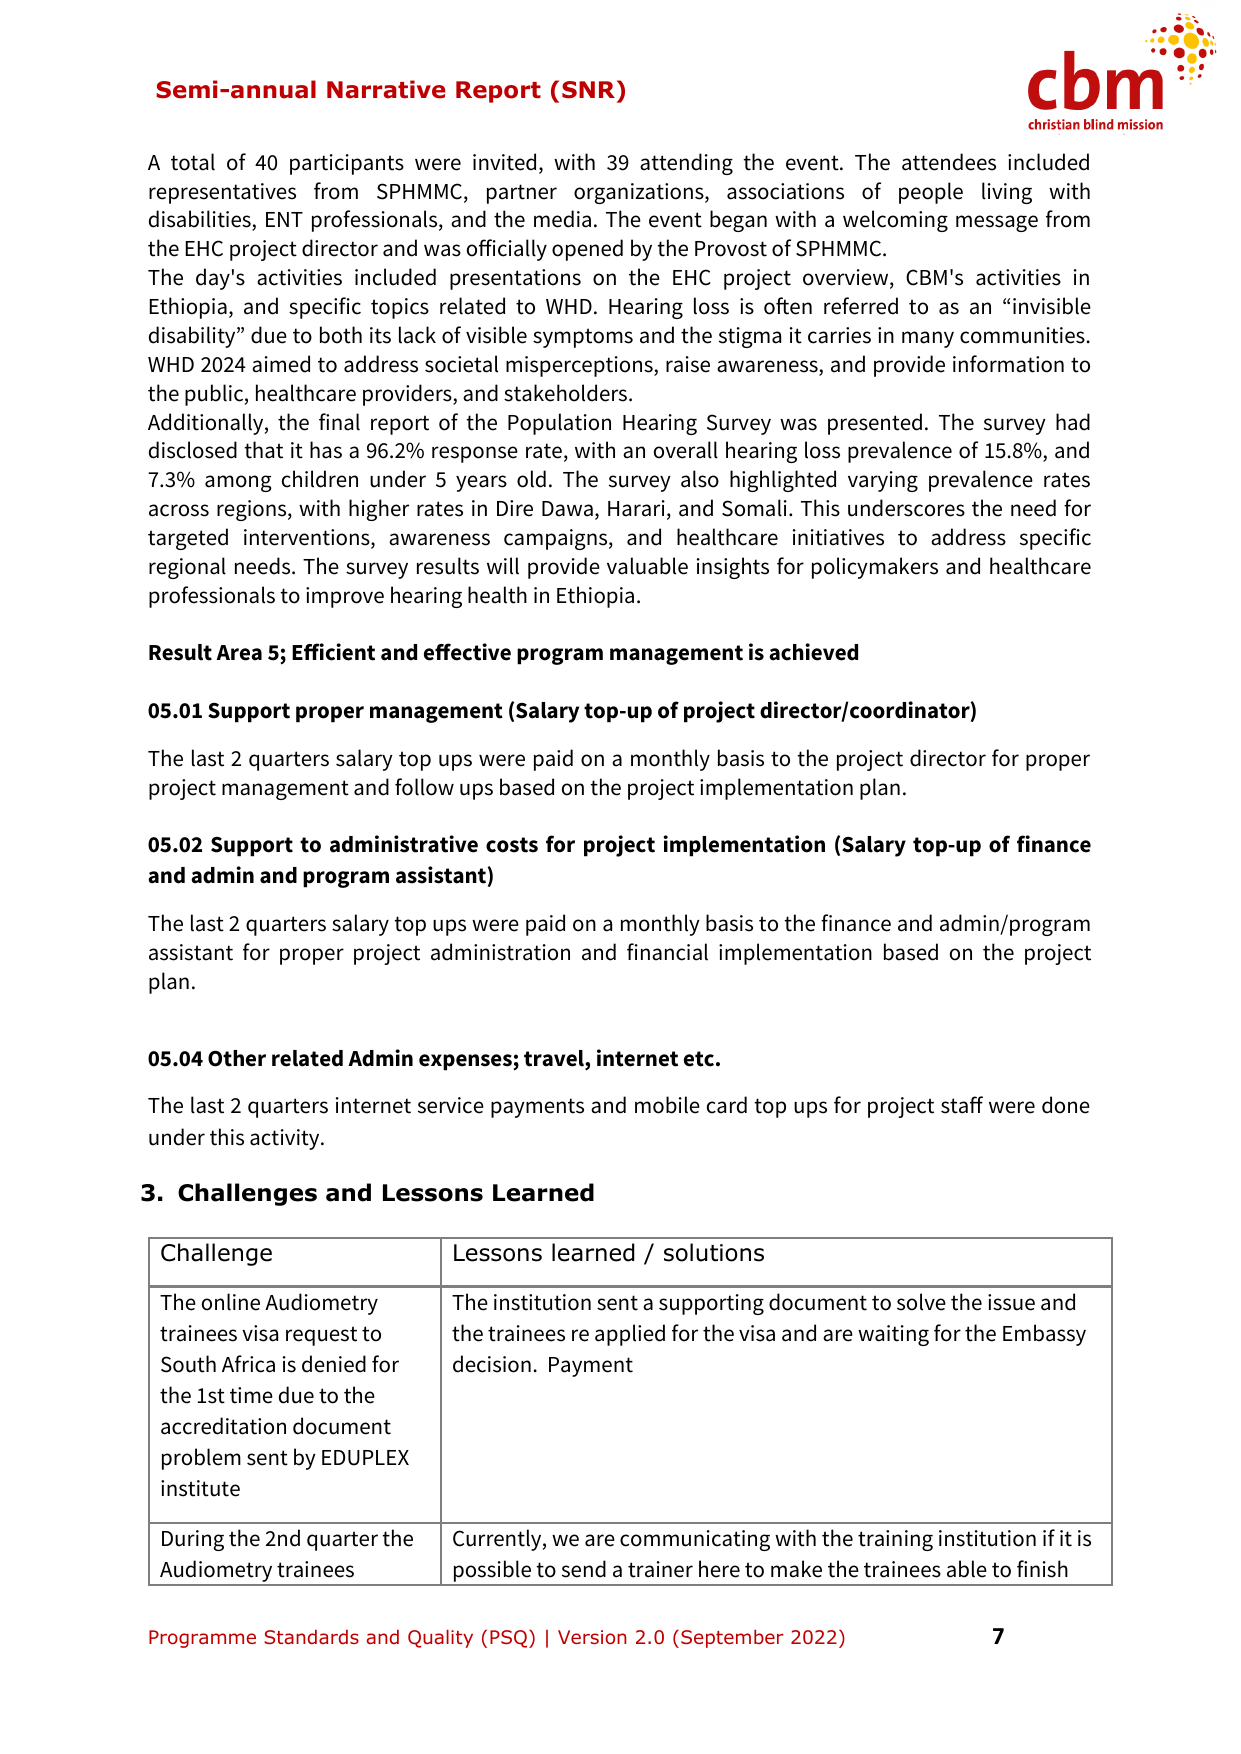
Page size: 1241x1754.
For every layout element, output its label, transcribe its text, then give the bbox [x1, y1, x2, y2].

text The day's activities included presentations on the EHC project overview, CBM's activities in Ethiopia, and specific topics related to WHD. Hearing loss is often referred to as an “invisible disability” due to both its lack of visible symptoms and the stigma it carries in many communities. WHD 2024 aimed to address societal misperceptions, raise awareness, and provide information to the public, healthcare providers, and stakeholders. [148, 263, 1093, 407]
text Result Area 5; Efficient and effective program management is achieved [148, 638, 1093, 667]
text 05.01 Support proper management (Salary top-up of project director/coordinator) [148, 696, 1093, 725]
text 05.04 Other related Admin expenses; travel, internet etc. [148, 1043, 1093, 1072]
table_header Challenge [150, 1239, 440, 1285]
text 05.02 Support to administrative costs for project implementation (Salary top-up of finance and admin and program assistant) [148, 830, 1093, 890]
table_cell During the 2nd quarter the Audiometry trainees applied with different letters to get a visa but they were denied again. [150, 1524, 440, 1584]
table_header Lessons learned / solutions [442, 1239, 1111, 1285]
text Additionally, the final report of the Population Hearing Survey was presented. The survey had disclosed that it has a 96.2% response rate, with an overall hearing loss prevalence of 15.8%, and 7.3% among children under 5 years old. The survey also highlighted varying prevalence rates across regions, with higher rates in Dire Dawa, Harari, and Somali. This underscores the need for targeted interventions, awareness campaigns, and healthcare initiatives to address specific regional needs. The survey results will provide valuable insights for policymakers and healthcare professionals to improve hearing health in Ethiopia. [148, 407, 1093, 609]
picture [1008, 0, 1241, 147]
text The last 2 quarters salary top ups were paid on a monthly basis to the finance and admin/program assistant for proper project administration and financial implementation based on the project plan. [148, 909, 1093, 996]
table_cell The online Audiometry trainees visa request to South Africa is denied for the 1st time due to the accreditation document problem sent by EDUPLEX institute [150, 1288, 440, 1522]
table_cell The institution sent a supporting document to solve the issue and the trainees re applied for the visa and are waiting for the Embassy decision. Payment [442, 1288, 1111, 1522]
text The last 2 quarters salary top ups were paid on a monthly basis to the project director for proper project management and follow ups based on the project implementation plan. [148, 744, 1093, 801]
text The last 2 quarters internet service payments and mobile card top ups for project staff were done under this activity. [148, 1091, 1093, 1151]
subtitle Challenges and Lessons Learned [140, 1179, 1093, 1206]
text A total of 40 participants were invited, with 39 attending the event. The attendees included representatives from SPHMMC, partner organizations, associations of people living with disabilities, ENT professionals, and the media. The event began with a welcoming message from the EHC project director and was officially opened by the Provost of SPHMMC. [148, 148, 1093, 263]
